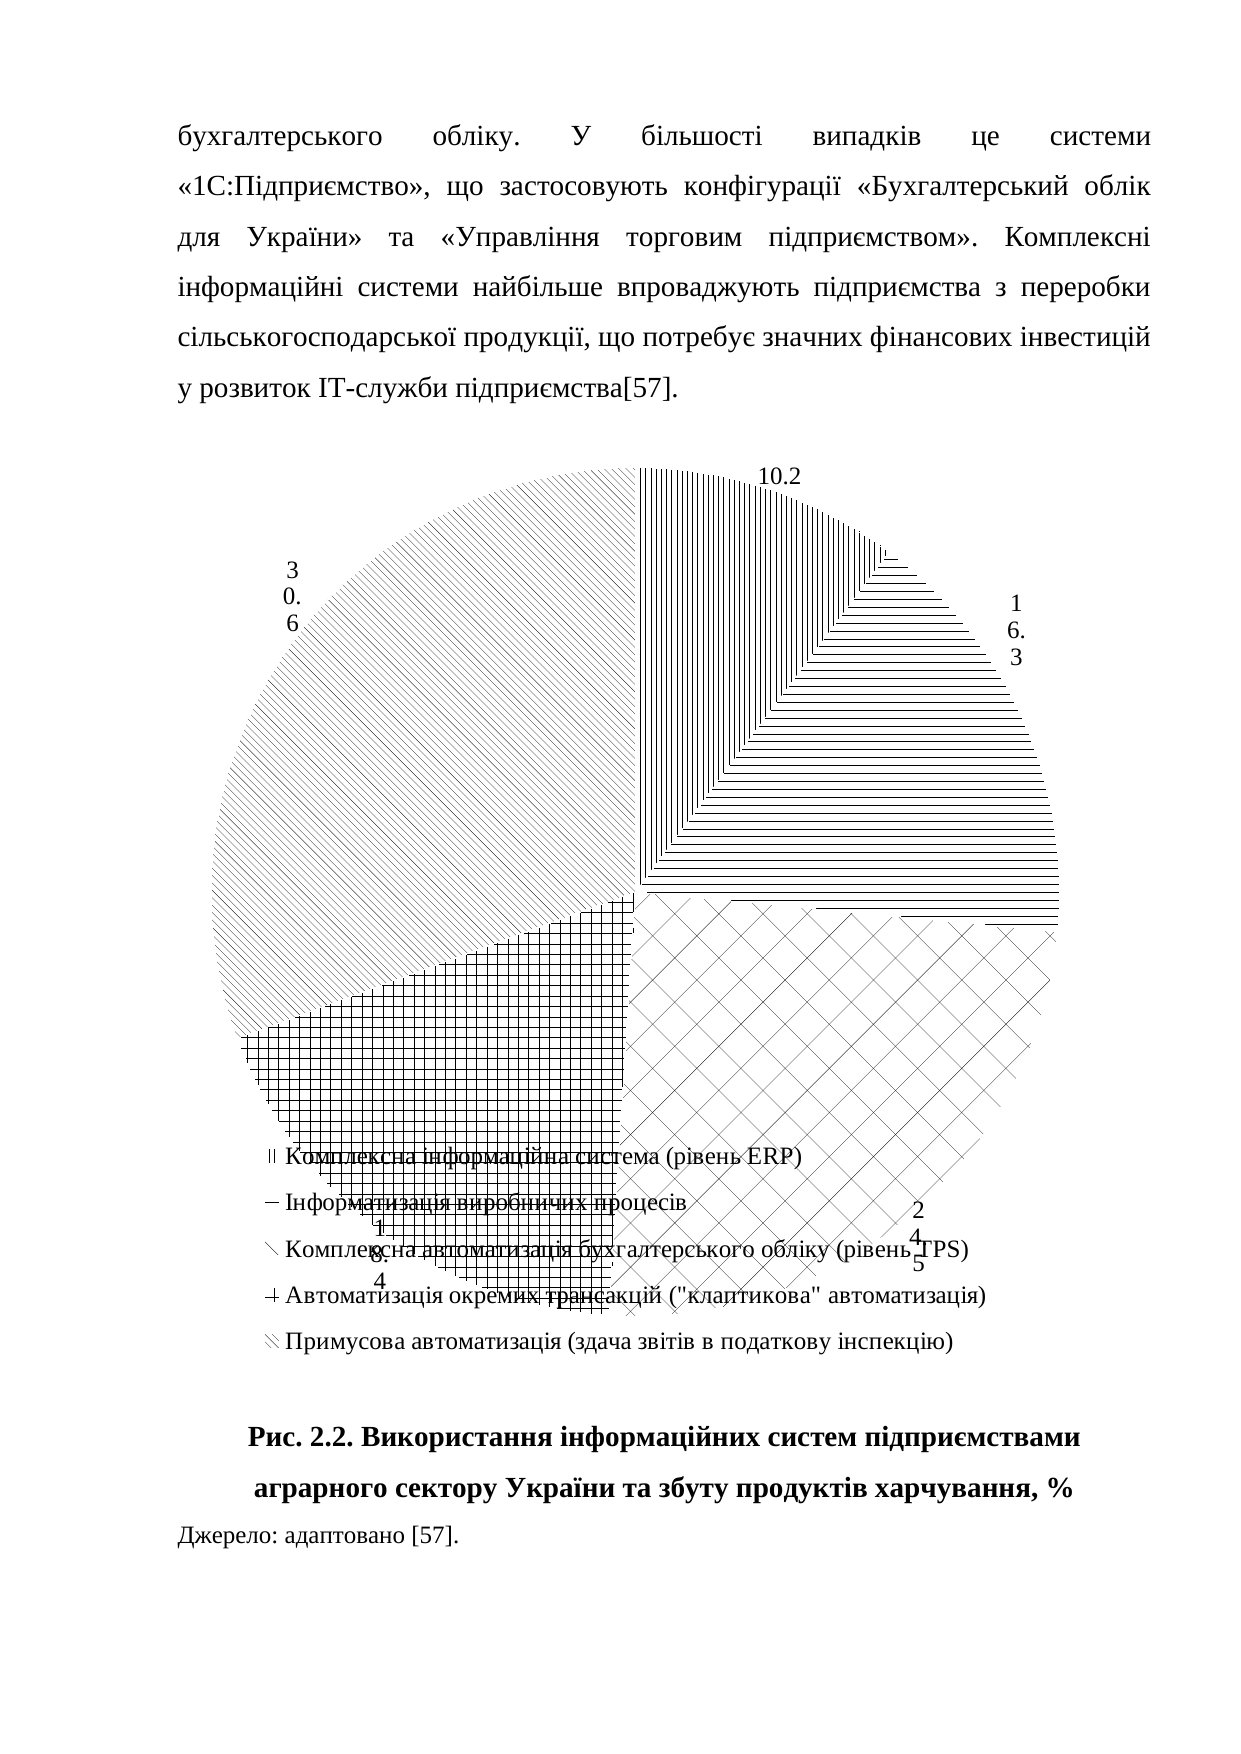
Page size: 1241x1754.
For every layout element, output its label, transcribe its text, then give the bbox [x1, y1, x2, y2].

subtitle Рис. 2.2. Використання інформаційних систем підприємствами аграрного сектору України та збуту продуктів харчування, % [177, 1419, 1152, 1503]
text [177, 118, 1152, 403]
text Джерело: адаптовано [57]. [177, 1520, 1152, 1549]
